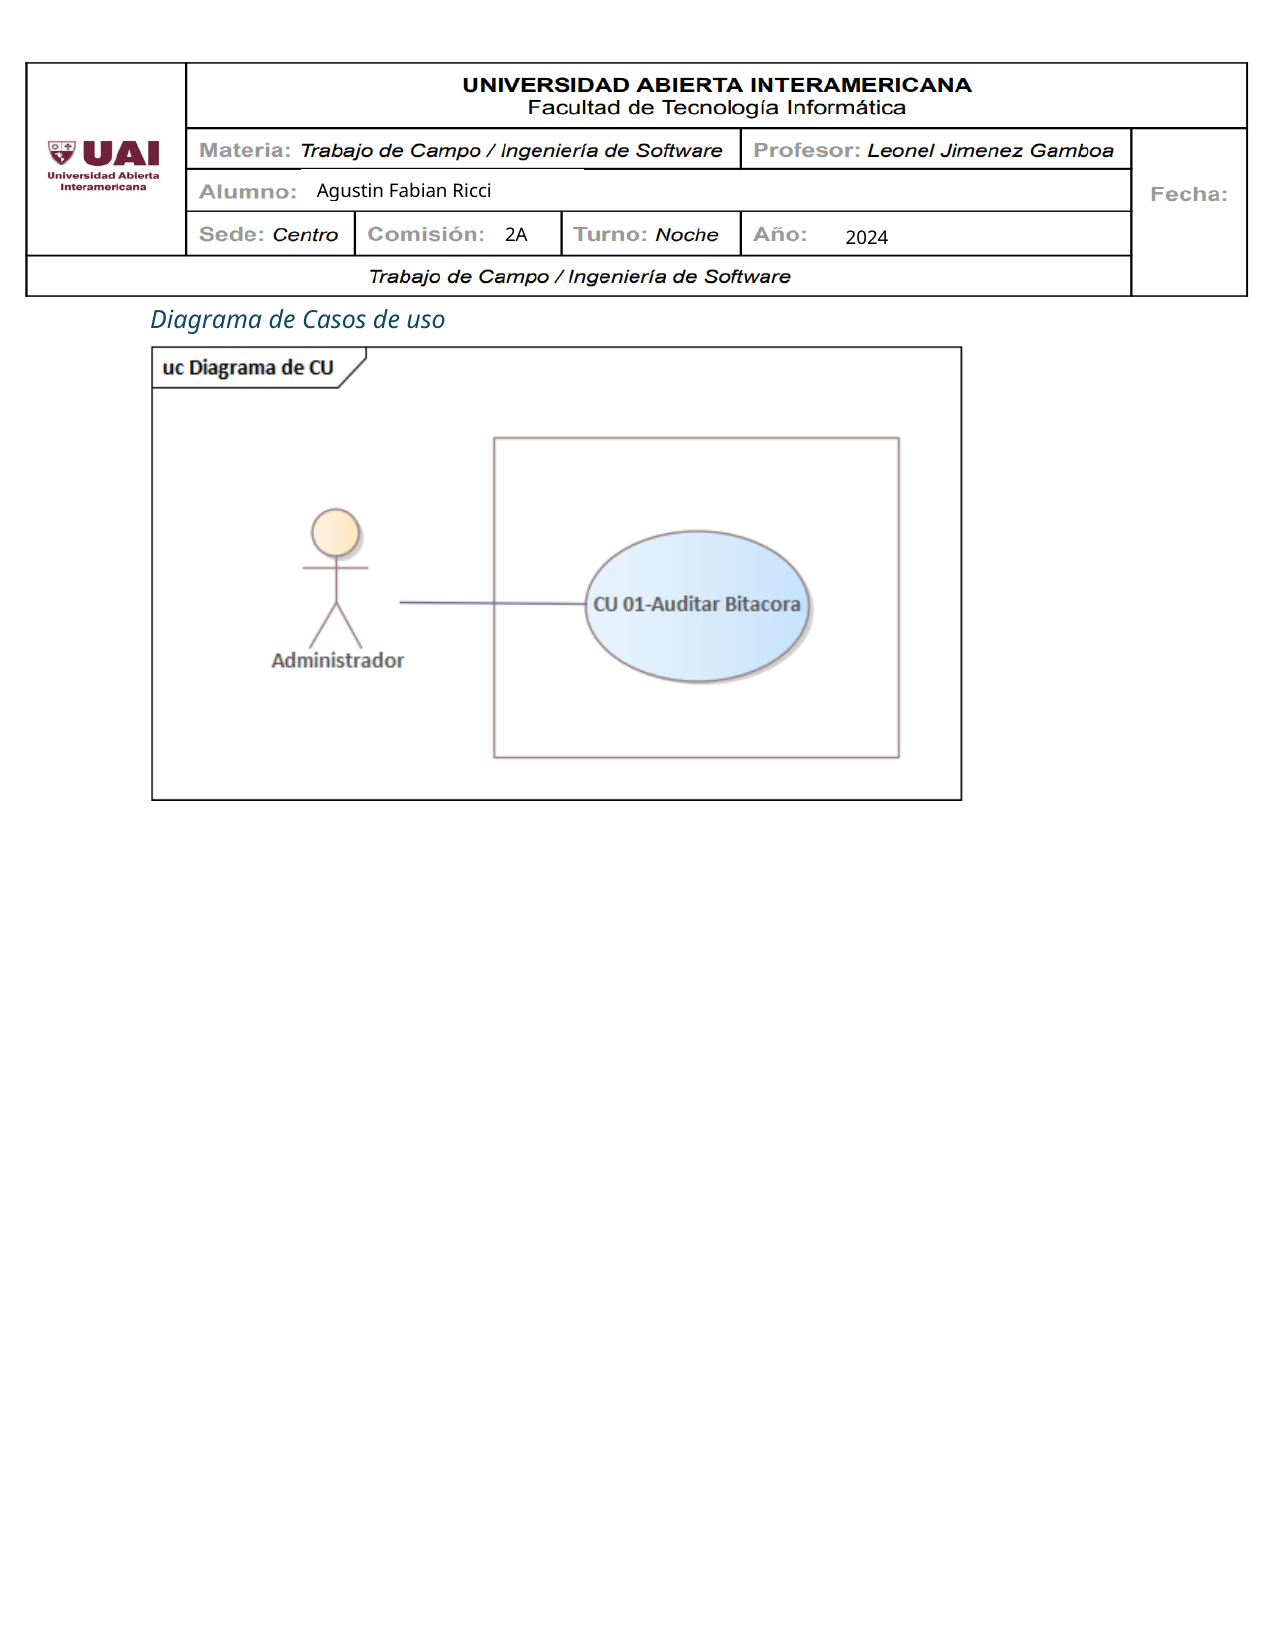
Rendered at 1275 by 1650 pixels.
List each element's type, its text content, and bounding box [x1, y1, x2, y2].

picture [150, 345, 964, 801]
subtitle Diagrama de Casos de uso [150, 150, 1125, 336]
picture [19, 60, 1249, 297]
